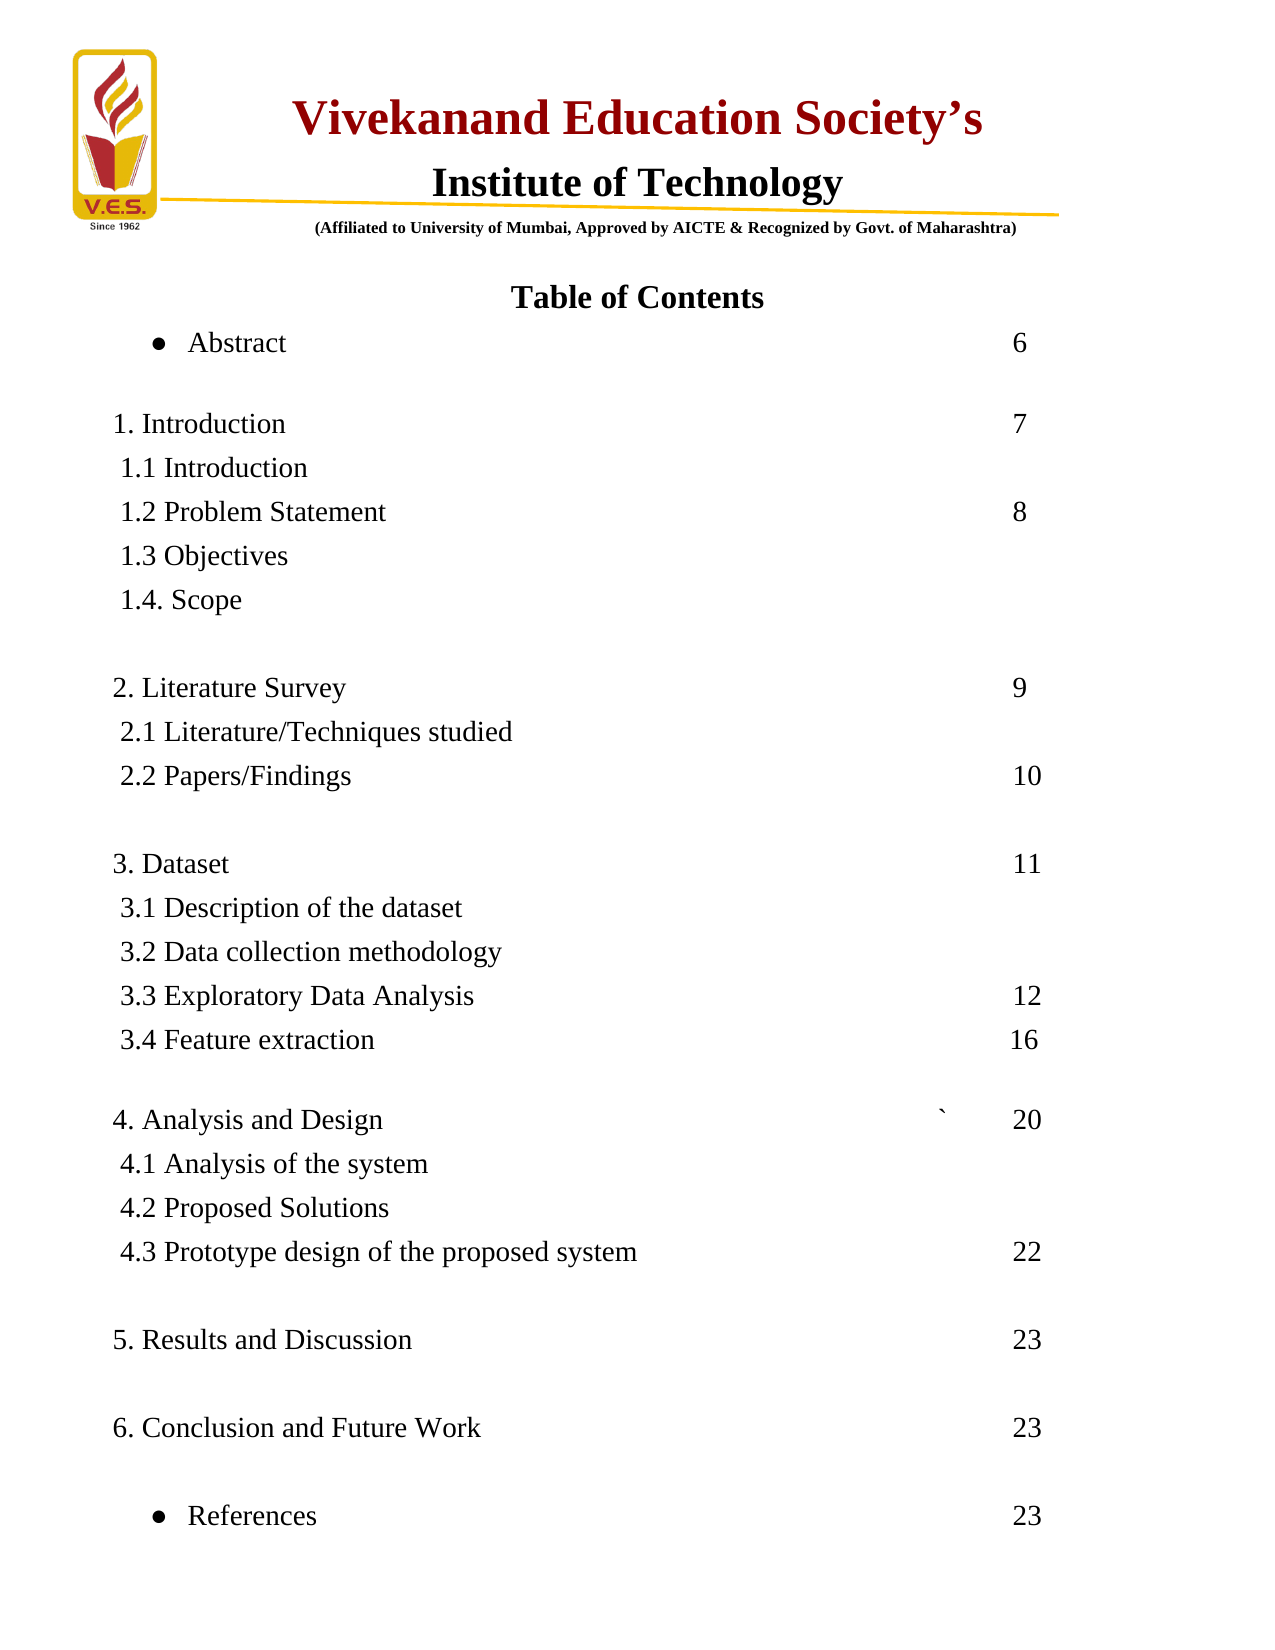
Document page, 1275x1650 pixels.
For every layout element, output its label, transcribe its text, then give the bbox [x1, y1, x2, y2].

list References 23 [150, 1498, 1162, 1532]
text 3.3 Exploratory Data Analysis 12 [112, 978, 1162, 1011]
text Table of Contents [112, 277, 1162, 315]
text 1.4. Scope [112, 582, 1162, 616]
text 6. Conclusion and Future Work 23 [112, 1410, 1162, 1444]
text 1.3 Objectives [112, 538, 1162, 572]
text 3.2 Data collection methodology [112, 934, 1162, 967]
text 3.1 Description of the dataset [112, 890, 1162, 923]
text 2.2 Papers/Findings 10 [112, 758, 1162, 792]
text 1. Introduction 7 [112, 406, 1162, 440]
text 4. Analysis and Design ` 20 [112, 1102, 1162, 1136]
text 4.3 Prototype design of the proposed system 22 [112, 1234, 1162, 1268]
text 4.2 Proposed Solutions [112, 1190, 1162, 1224]
text 1.1 Introduction [112, 450, 1162, 484]
text 2. Literature Survey 9 [112, 670, 1162, 704]
text 2.1 Literature/Techniques studied [112, 714, 1162, 748]
text 5. Results and Discussion 23 [112, 1322, 1162, 1356]
list Abstract 6 [150, 326, 1162, 359]
picture [25, 48, 207, 231]
text 3. Dataset 11 [112, 846, 1162, 879]
text 4.1 Analysis of the system [112, 1146, 1162, 1180]
text 1.2 Problem Statement 8 [112, 494, 1162, 528]
text 3.4 Feature extraction 16 [112, 1022, 1162, 1055]
